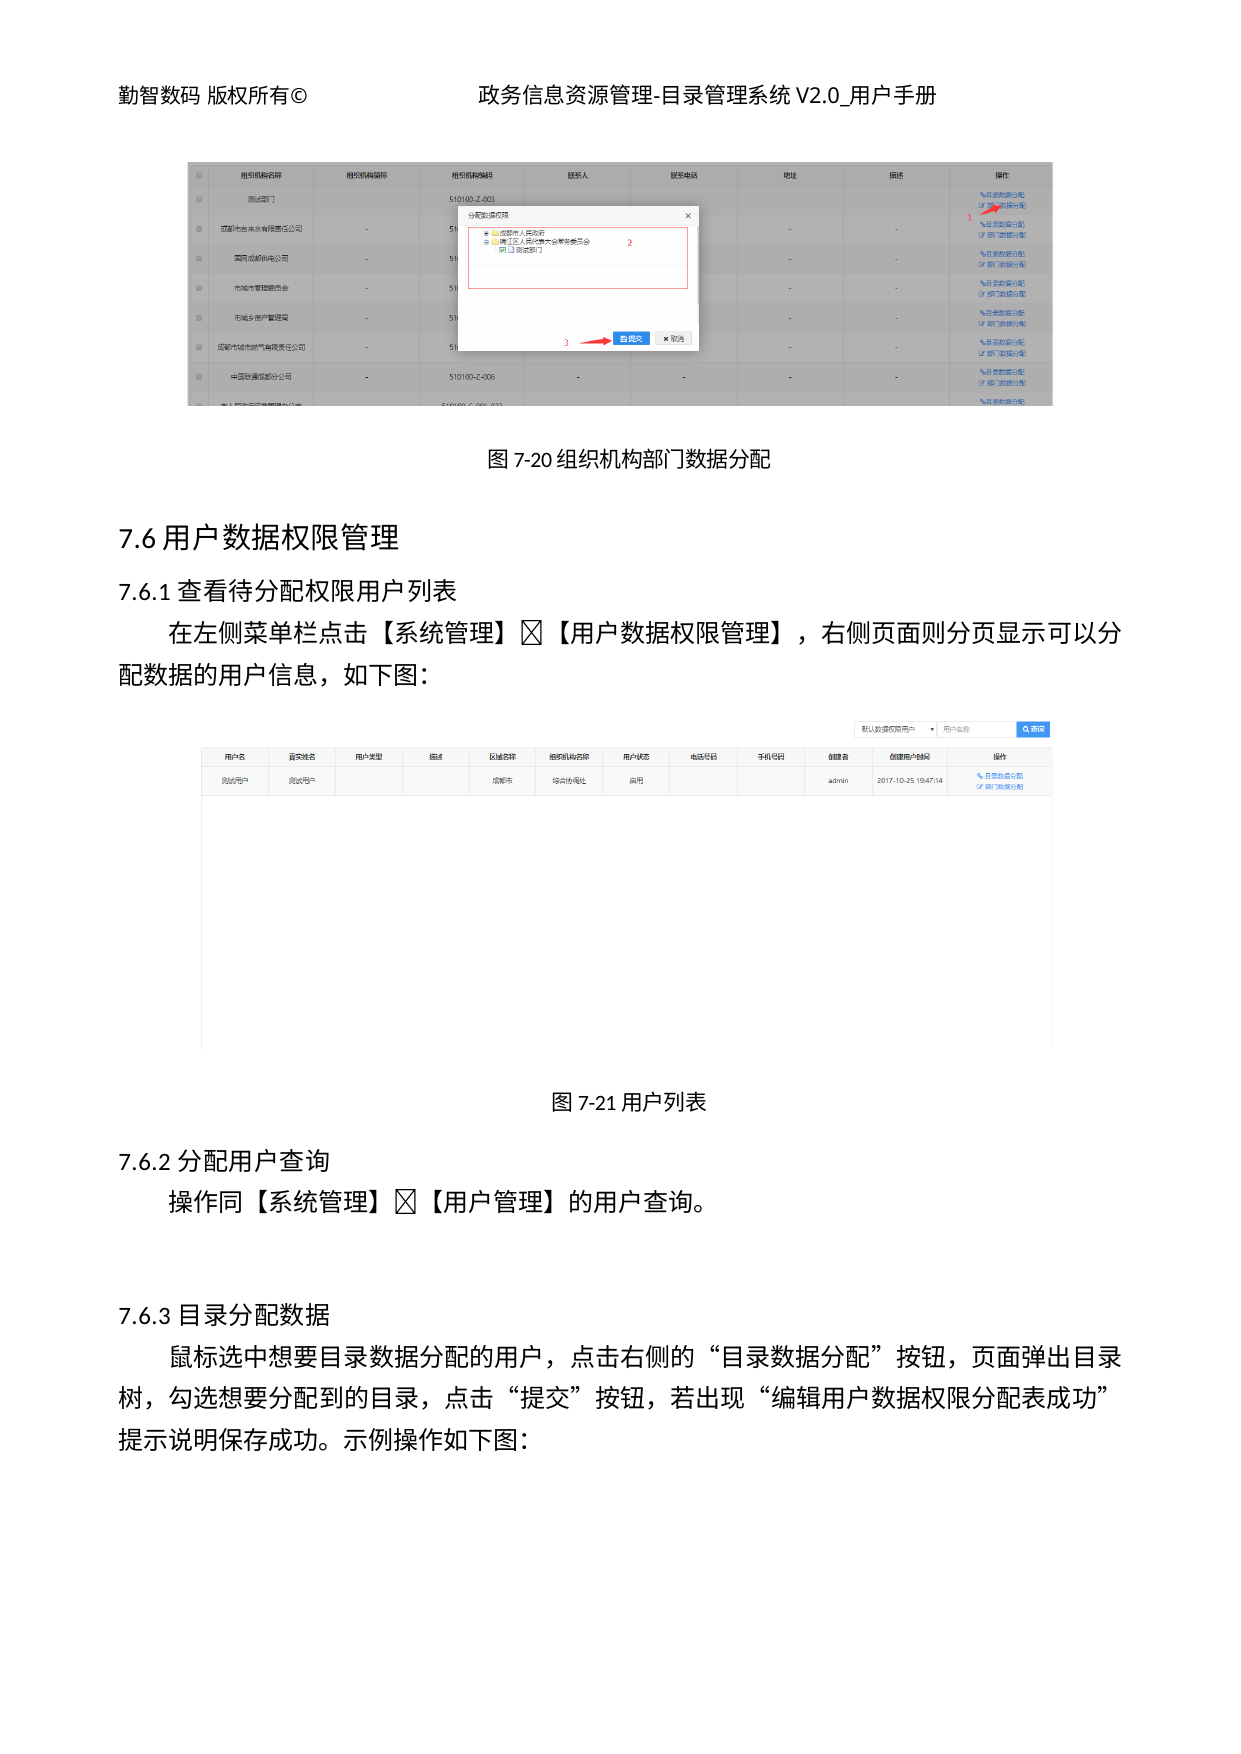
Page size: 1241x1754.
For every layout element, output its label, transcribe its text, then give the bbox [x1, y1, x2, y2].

subtitle 7.6.1 查看待分配权限用户列表 [118, 572, 1122, 608]
subtitle 7.6用户数据权限管理 [118, 515, 1122, 557]
subtitle 7.6.2 分配用户查询 [118, 1141, 1122, 1177]
subtitle 7.6.3 目录分配数据 [118, 1295, 1122, 1332]
text 操作同【系统管理】【用户管理】的用户查询。 [118, 1183, 1122, 1219]
text 在左侧菜单栏点击【系统管理】【用户数据权限管理】，右侧页面则分页显示可以分配数据的用户信息，如下图： [118, 613, 1122, 691]
list 图7-20组织机构部门数据分配 [162, 442, 1097, 474]
list 图7-21用户列表 [162, 1085, 1097, 1117]
picture [187, 162, 1053, 406]
picture [187, 717, 1053, 1049]
text 鼠标选中想要目录数据分配的用户，点击右侧的“目录数据分配”按钮，页面弹出目录树，勾选想要分配到的目录，点击“提交”按钮，若出现“编辑用户数据权限分配表成功”提示说明保存成功。示例操作如下图： [118, 1337, 1122, 1457]
